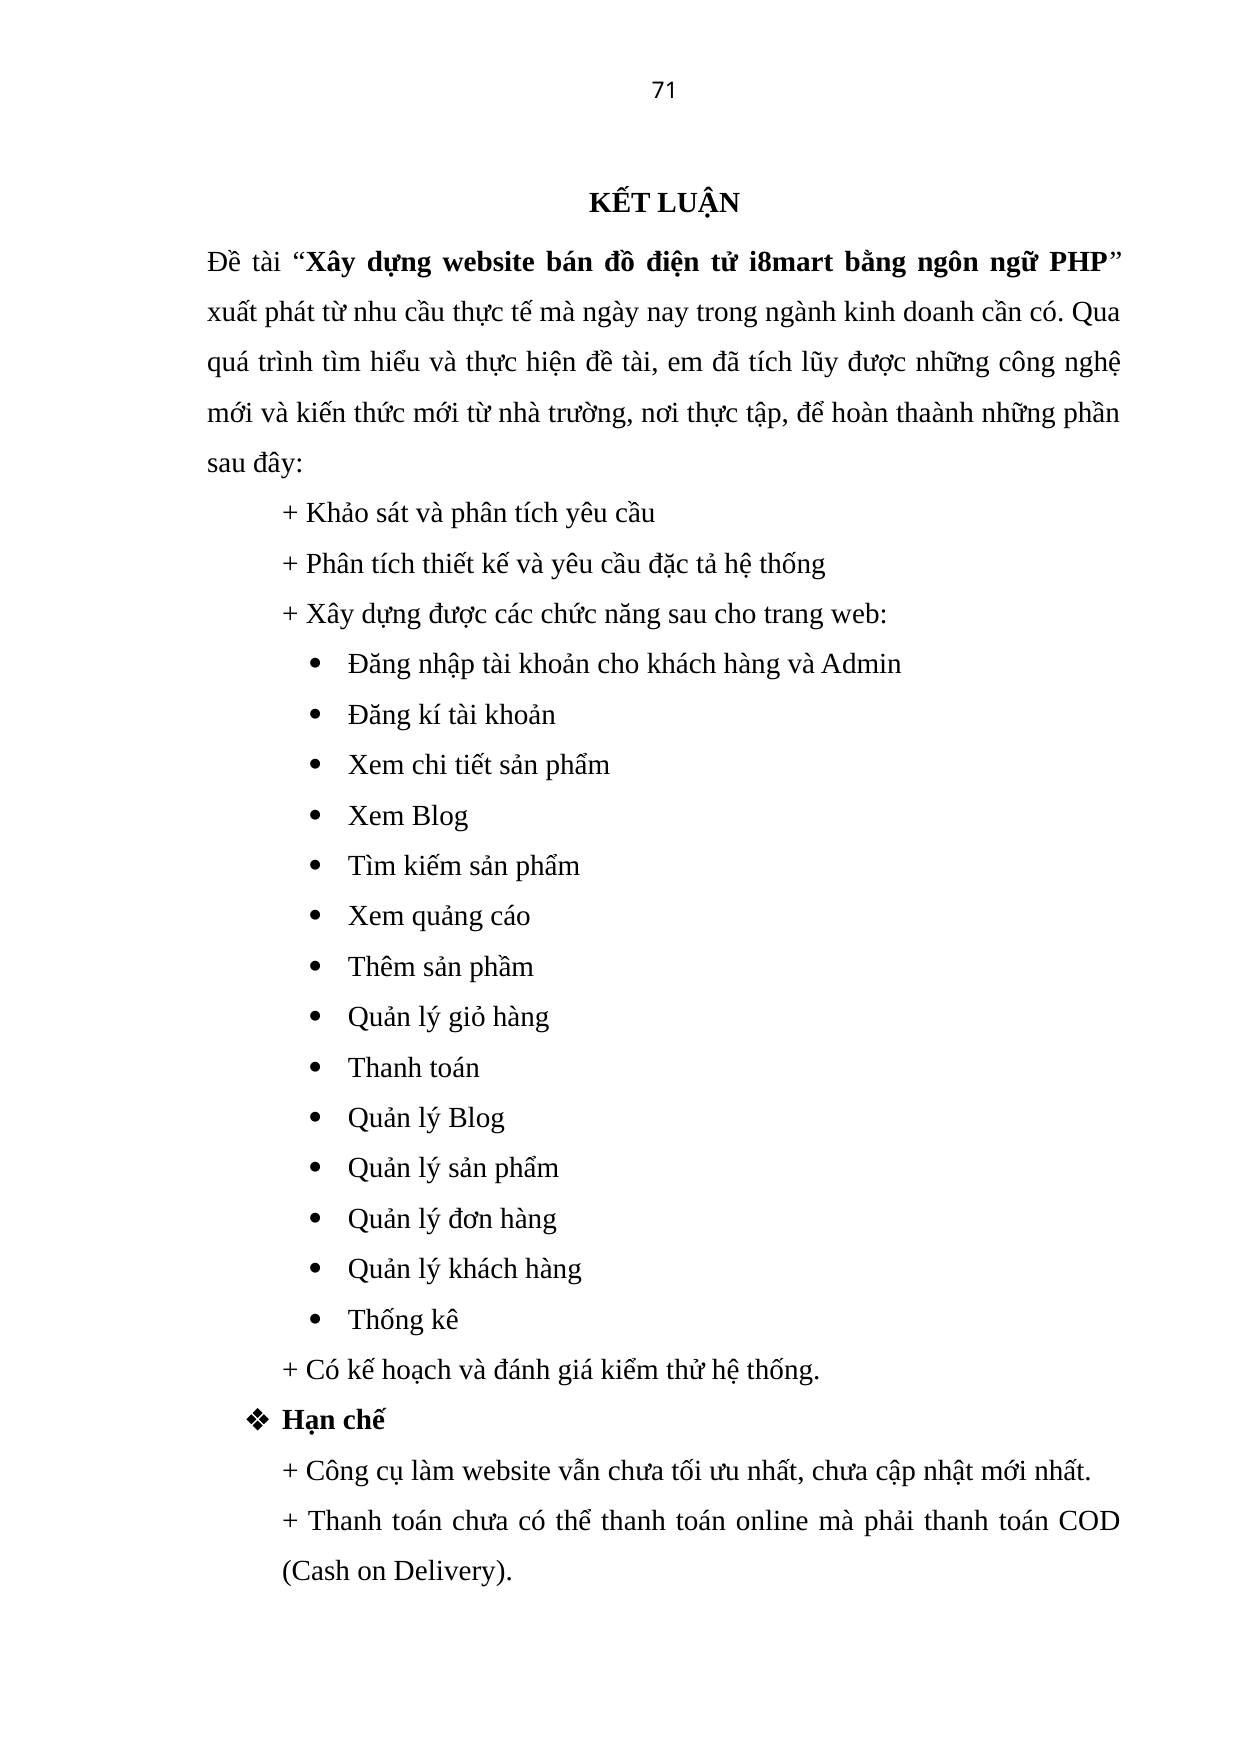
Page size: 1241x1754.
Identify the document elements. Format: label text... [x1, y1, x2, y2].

subtitle KẾT LUẬN [207, 185, 1122, 219]
list Xem chi tiết sản phẩm [310, 747, 1122, 781]
text + Công cụ làm website vẫn chưa tối ưu nhất, chưa cập nhật mới nhất. [282, 1453, 1122, 1486]
list Quản lý Blog [310, 1100, 1122, 1134]
list Quản lý khách hàng [310, 1251, 1122, 1285]
list Tìm kiếm sản phẩm [310, 848, 1122, 882]
text + Phân tích thiết kế và yêu cầu đặc tả hệ thống [282, 546, 1122, 579]
list Hạn chế [244, 1402, 1122, 1436]
list Đăng nhập tài khoản cho khách hàng và Admin [310, 646, 1122, 680]
list Thống kê [310, 1302, 1122, 1335]
text Đề tài “Xây dựng website bán đồ điện tử i8mart bằng ngôn ngữ PHP” xuất phát từ nhu cầu thực tế mà ngày nay trong ngành kinh doanh cần có. Qua quá trình tìm hiểu và thực hiện đề tài, em đã tích lũy được những công nghệ mới và kiến thức mới từ nhà trường, nơi thực tập, để hoàn thaành những phần sau đây: [207, 244, 1122, 479]
text + Xây dựng được các chức năng sau cho trang web: [282, 596, 1122, 629]
text + Có kế hoạch và đánh giá kiểm thử hệ thống. [282, 1352, 1122, 1386]
list Quản lý giỏ hàng [310, 999, 1122, 1033]
text + Khảo sát và phân tích yêu cầu [207, 495, 1122, 529]
list Xem quảng cáo [310, 898, 1122, 932]
list Quản lý sản phẩm [310, 1151, 1122, 1184]
list Quản lý đơn hàng [310, 1201, 1122, 1234]
text + Thanh toán chưa có thể thanh toán online mà phải thanh toán COD (Cash on Delivery). [282, 1503, 1122, 1587]
list Đăng kí tài khoản [310, 697, 1122, 730]
list Thanh toán [310, 1050, 1122, 1083]
list Xem Blog [310, 798, 1122, 831]
list Thêm sản phầm [310, 949, 1122, 982]
